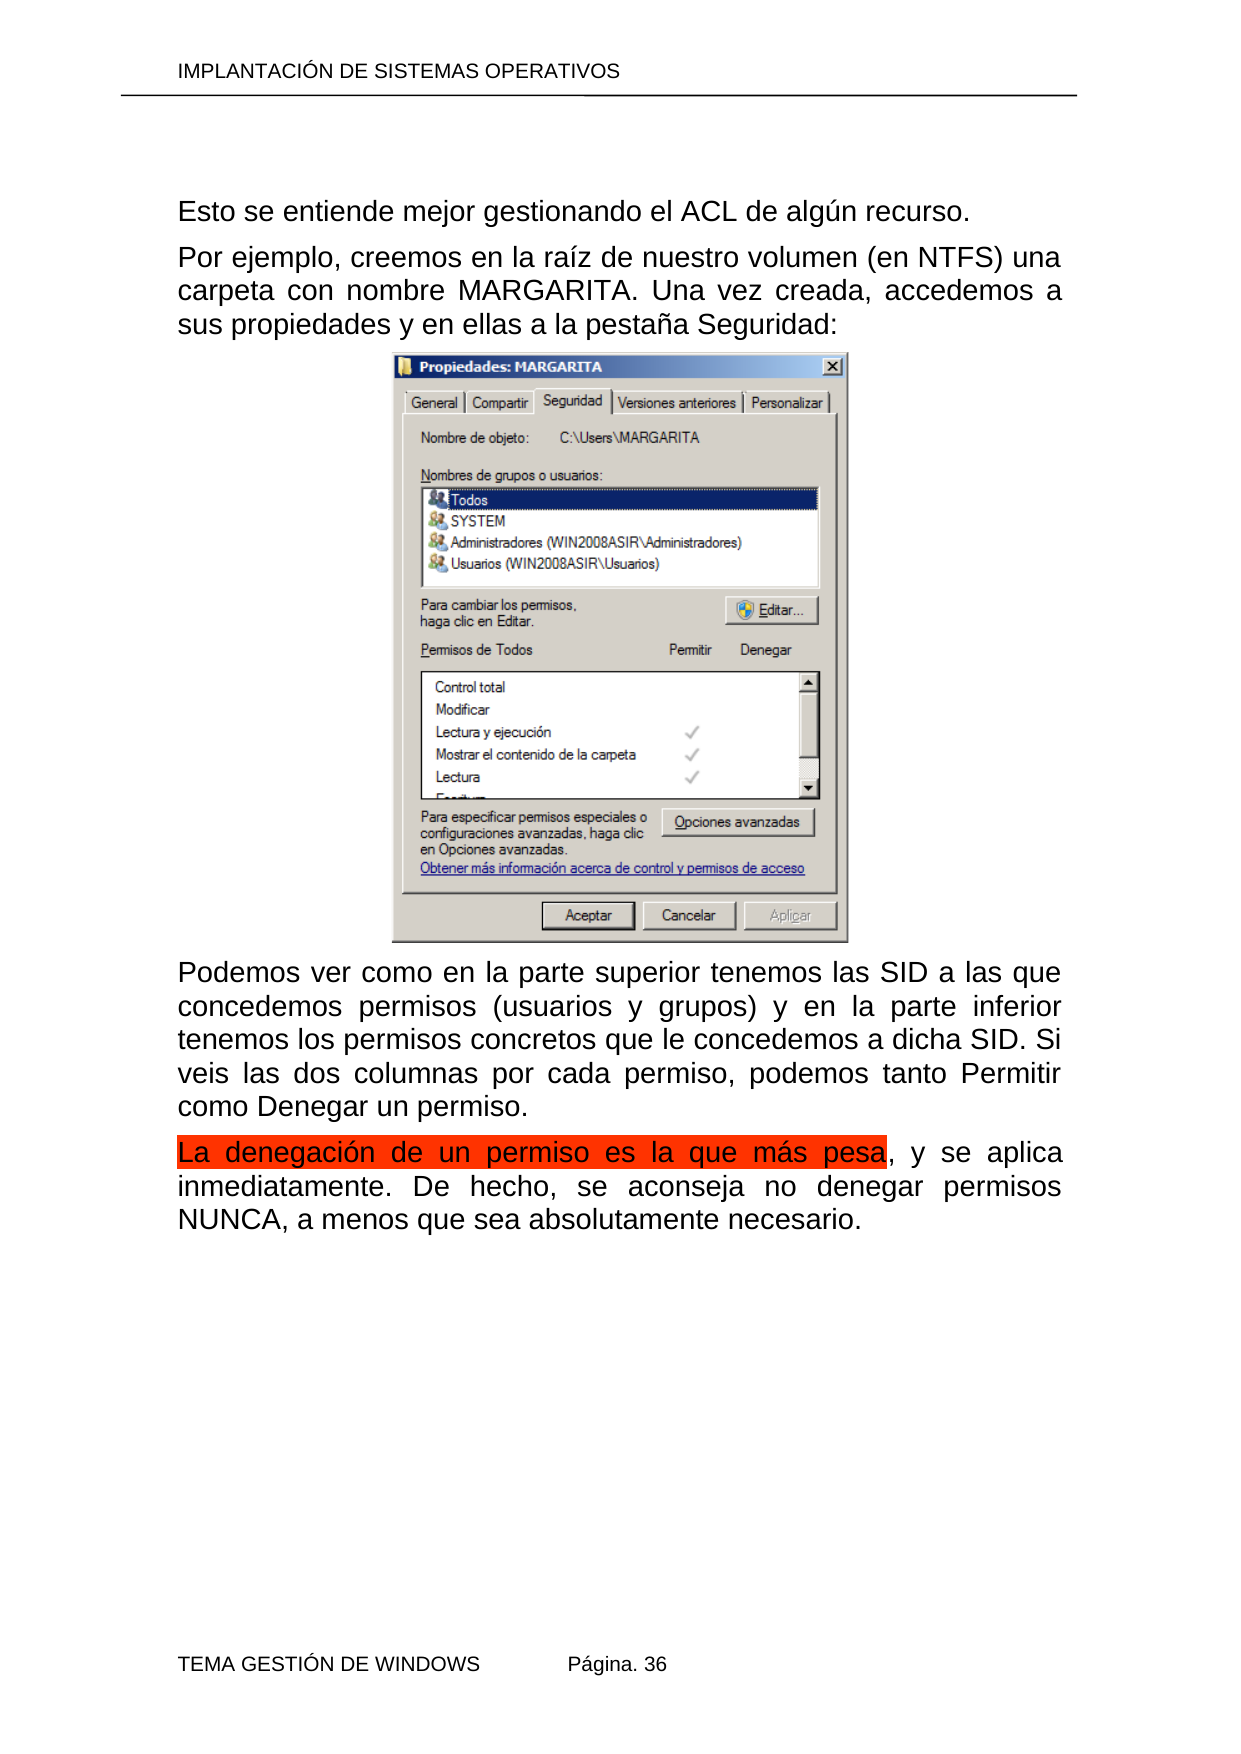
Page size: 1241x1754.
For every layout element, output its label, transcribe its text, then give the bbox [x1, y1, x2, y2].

text Podemos ver como en la parte superior tenemos las SID a las que concedemos permisos (usuarios y grupos) y en la parte inferior tenemos los permisos concretos que le concedemos a dicha SID. Si veis las dos columnas por cada permiso, podemos tanto Permitir como Denegar un permiso. [177, 955, 1063, 1123]
text La denegación de un permiso es la que más pesa, y se aplica inmediatamente. De hecho, se aconseja no denegar permisos NUNCA, a menos que sea absolutamente necesario. [177, 1135, 1063, 1236]
picture [391, 352, 849, 943]
text Por ejemplo, creemos en la raíz de nuestro volumen (en NTFS) una carpeta con nombre MARGARITA. Una vez creada, accedemos a sus propiedades y en ellas a la pestaña Seguridad: [177, 240, 1063, 340]
text Esto se entiende mejor gestionando el ACL de algún recurso. [177, 194, 1063, 227]
